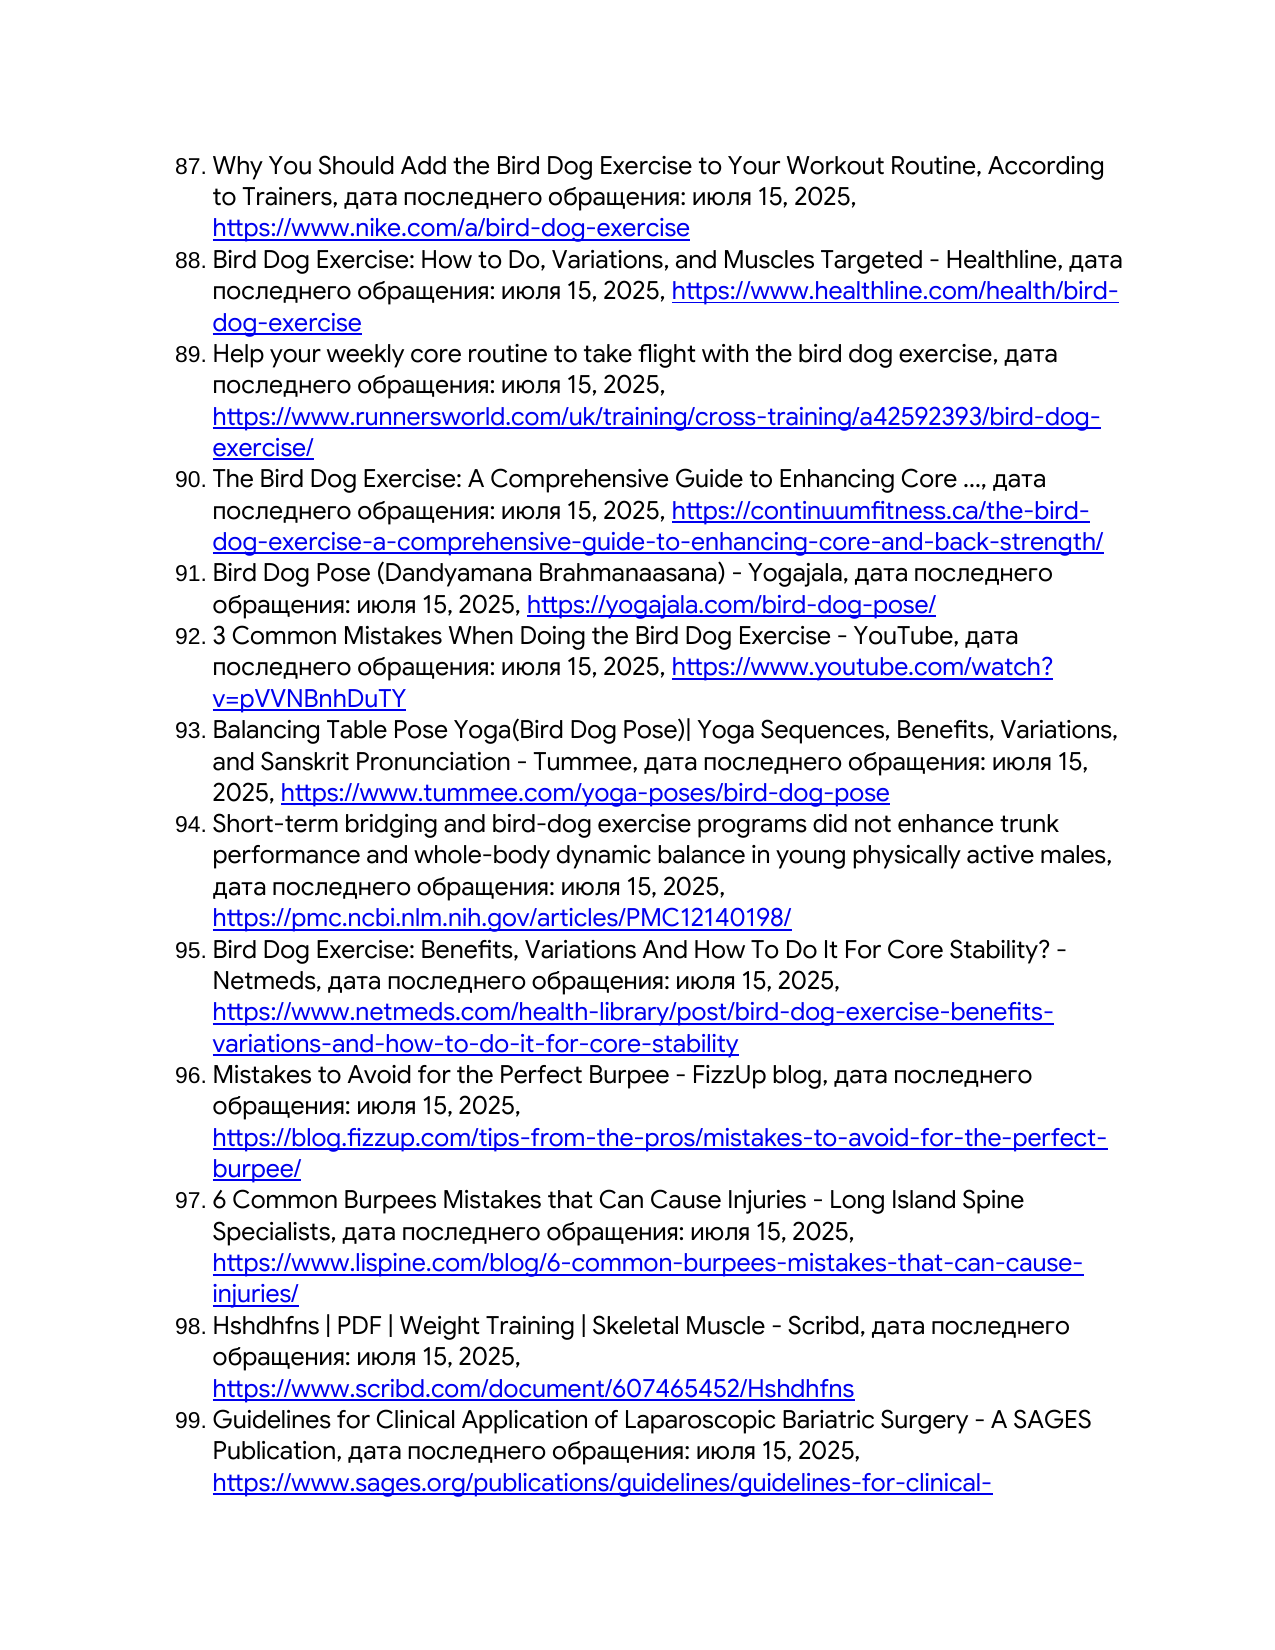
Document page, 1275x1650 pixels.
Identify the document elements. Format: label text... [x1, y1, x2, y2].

list Balancing Table Pose Yoga(Bird Dog Pose)| Yoga Sequences, Benefits, Variations, and Sanskrit Pronunciation - Tummee, дата последнего обращения: июля 15, 2025, https://www.tummee.com/yoga-poses/bird-dog-pose [175, 714, 1125, 808]
list Mistakes to Avoid for the Perfect Burpee - FizzUp blog, дата последнего обращения: июля 15, 2025, https://blog.fizzup.com/tips-from-the-pros/mistakes-to-avoid-for-the-perfect-burpee/ [175, 1059, 1125, 1185]
list Short-term bridging and bird-dog exercise programs did not enhance trunk performance and whole-body dynamic balance in young physically active males, дата последнего обращения: июля 15, 2025, https://pmc.ncbi.nlm.nih.gov/articles/PMC12140198/ [175, 808, 1125, 934]
list 3 Common Mistakes When Doing the Bird Dog Exercise - YouTube, дата последнего обращения: июля 15, 2025, https://www.youtube.com/watch?v=pVVNBnhDuTY [175, 620, 1125, 714]
list Bird Dog Exercise: How to Do, Variations, and Muscles Targeted - Healthline, дата последнего обращения: июля 15, 2025, https://www.healthline.com/health/bird-dog-exercise [175, 244, 1125, 338]
list Help your weekly core routine to take flight with the bird dog exercise, дата последнего обращения: июля 15, 2025, https://www.runnersworld.com/uk/training/cross-training/a42592393/bird-dog-exercise/ [175, 338, 1125, 463]
list Why You Should Add the Bird Dog Exercise to Your Workout Routine, According to Trainers, дата последнего обращения: июля 15, 2025, https://www.nike.com/a/bird-dog-exercise [175, 150, 1125, 244]
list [175, 1404, 1125, 1498]
list The Bird Dog Exercise: A Comprehensive Guide to Enhancing Core ..., дата последнего обращения: июля 15, 2025, https://continuumfitness.ca/the-bird-dog-exercise-a-comprehensive-guide-to-enhancing-core-and-back-strength/ [175, 463, 1125, 558]
list Hshdhfns | PDF | Weight Training | Skeletal Muscle - Scribd, дата последнего обращения: июля 15, 2025, https://www.scribd.com/document/607465452/Hshdhfns [175, 1310, 1125, 1404]
list 6 Common Burpees Mistakes that Can Cause Injuries - Long Island Spine Specialists, дата последнего обращения: июля 15, 2025, https://www.lispine.com/blog/6-common-burpees-mistakes-that-can-cause-injuries/ [175, 1185, 1125, 1310]
list Bird Dog Exercise: Benefits, Variations And How To Do It For Core Stability? - Netmeds, дата последнего обращения: июля 15, 2025, https://www.netmeds.com/health-library/post/bird-dog-exercise-benefits-variations-and-how-to-do-it-for-core-stability [175, 934, 1125, 1059]
list Bird Dog Pose (Dandyamana Brahmanaasana) - Yogajala, дата последнего обращения: июля 15, 2025, https://yogajala.com/bird-dog-pose/ [175, 558, 1125, 620]
